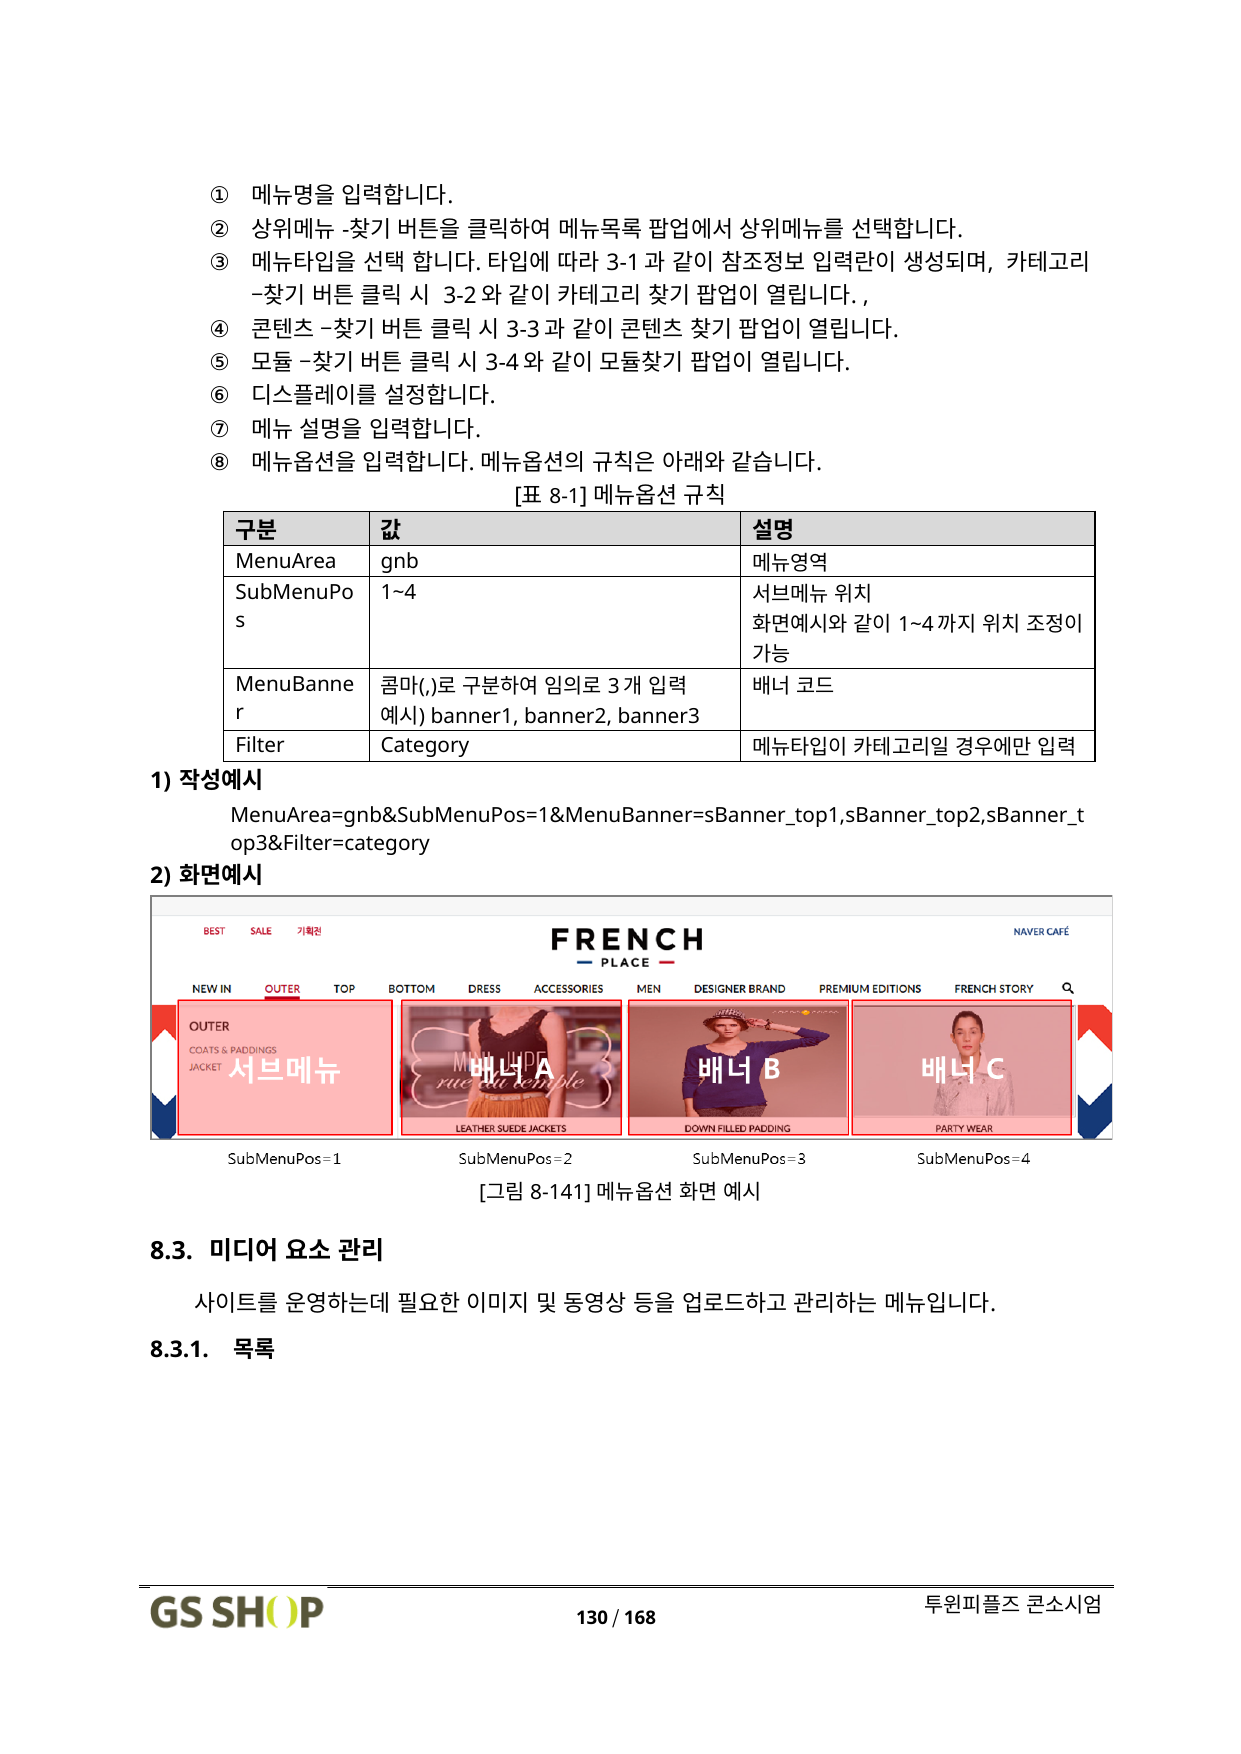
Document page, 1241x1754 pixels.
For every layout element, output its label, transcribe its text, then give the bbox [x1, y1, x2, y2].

subtitle 상위메뉴 -찾기 버튼을 클릭하여 메뉴목록 팝업에서 상위메뉴를 선택합니다. [209, 211, 1090, 244]
subtitle 작성예시 [150, 762, 1090, 795]
subtitle 디스플레이를 설정합니다. [209, 377, 1090, 411]
table_cell 1~4 [370, 577, 740, 668]
subtitle 목록 [150, 1330, 1067, 1364]
text MenuArea=gnb&SubMenuPos=1&MenuBanner=sBanner_top1,sBanner_top2,sBanner_top3&Filter=category [230, 800, 1090, 857]
subtitle 화면예시 [150, 857, 1090, 890]
subtitle 미디어 요소 관리 [150, 1230, 1090, 1267]
table_cell SubMenuPos [224, 577, 369, 668]
table_cell Category [370, 731, 740, 761]
table_header 구분 [224, 512, 369, 545]
table_header 값 [370, 512, 740, 545]
subtitle 메뉴타입을 선택 합니다. 타입에 따라 3-1과 같이 참조정보 입력란이 생성되며, 카테고리 –찾기 버튼 클릭 시 3-2와 같이 카테고리 찾기 팝업이 열립니다. , [209, 244, 1090, 311]
picture [150, 895, 1113, 1176]
subtitle 모듈 –찾기 버튼 클릭 시 3-4와 같이 모듈찾기 팝업이 열립니다. [209, 344, 1090, 377]
table_cell 배너 코드 [741, 669, 1094, 729]
table_cell 서브메뉴 위치 화면예시와 같이 1~4까지 위치 조정이 가능 [741, 577, 1094, 668]
subtitle 메뉴명을 입력합니다. [209, 177, 1090, 211]
table_header 설명 [741, 512, 1094, 545]
subtitle 콘텐츠 –찾기 버튼 클릭 시 3-3과 같이 콘텐츠 찾기 팝업이 열립니다. [209, 311, 1090, 344]
subtitle 메뉴옵션을 입력합니다. 메뉴옵션의 규칙은 아래와 같습니다. [209, 444, 1090, 477]
picture [150, 1587, 328, 1631]
table_cell gnb [370, 546, 740, 576]
table_cell 메뉴타입이 카테고리일 경우에만 입력 [741, 731, 1094, 761]
table_cell Filter [224, 731, 369, 761]
table_cell 메뉴영역 [741, 546, 1094, 576]
table_cell MenuBanner [224, 669, 369, 729]
table_cell 콤마(,)로 구분하여 임의로 3개 입력 예시) banner1, banner2, banner3 [370, 669, 740, 729]
text [표 8-1] 메뉴옵션 규칙 [150, 477, 1090, 511]
text 사이트를 운영하는데 필요한 이미지 및 동영상 등을 업로드하고 관리하는 메뉴입니다. [194, 1284, 1090, 1318]
table_cell MenuArea [224, 546, 369, 576]
subtitle 메뉴 설명을 입력합니다. [209, 411, 1090, 444]
